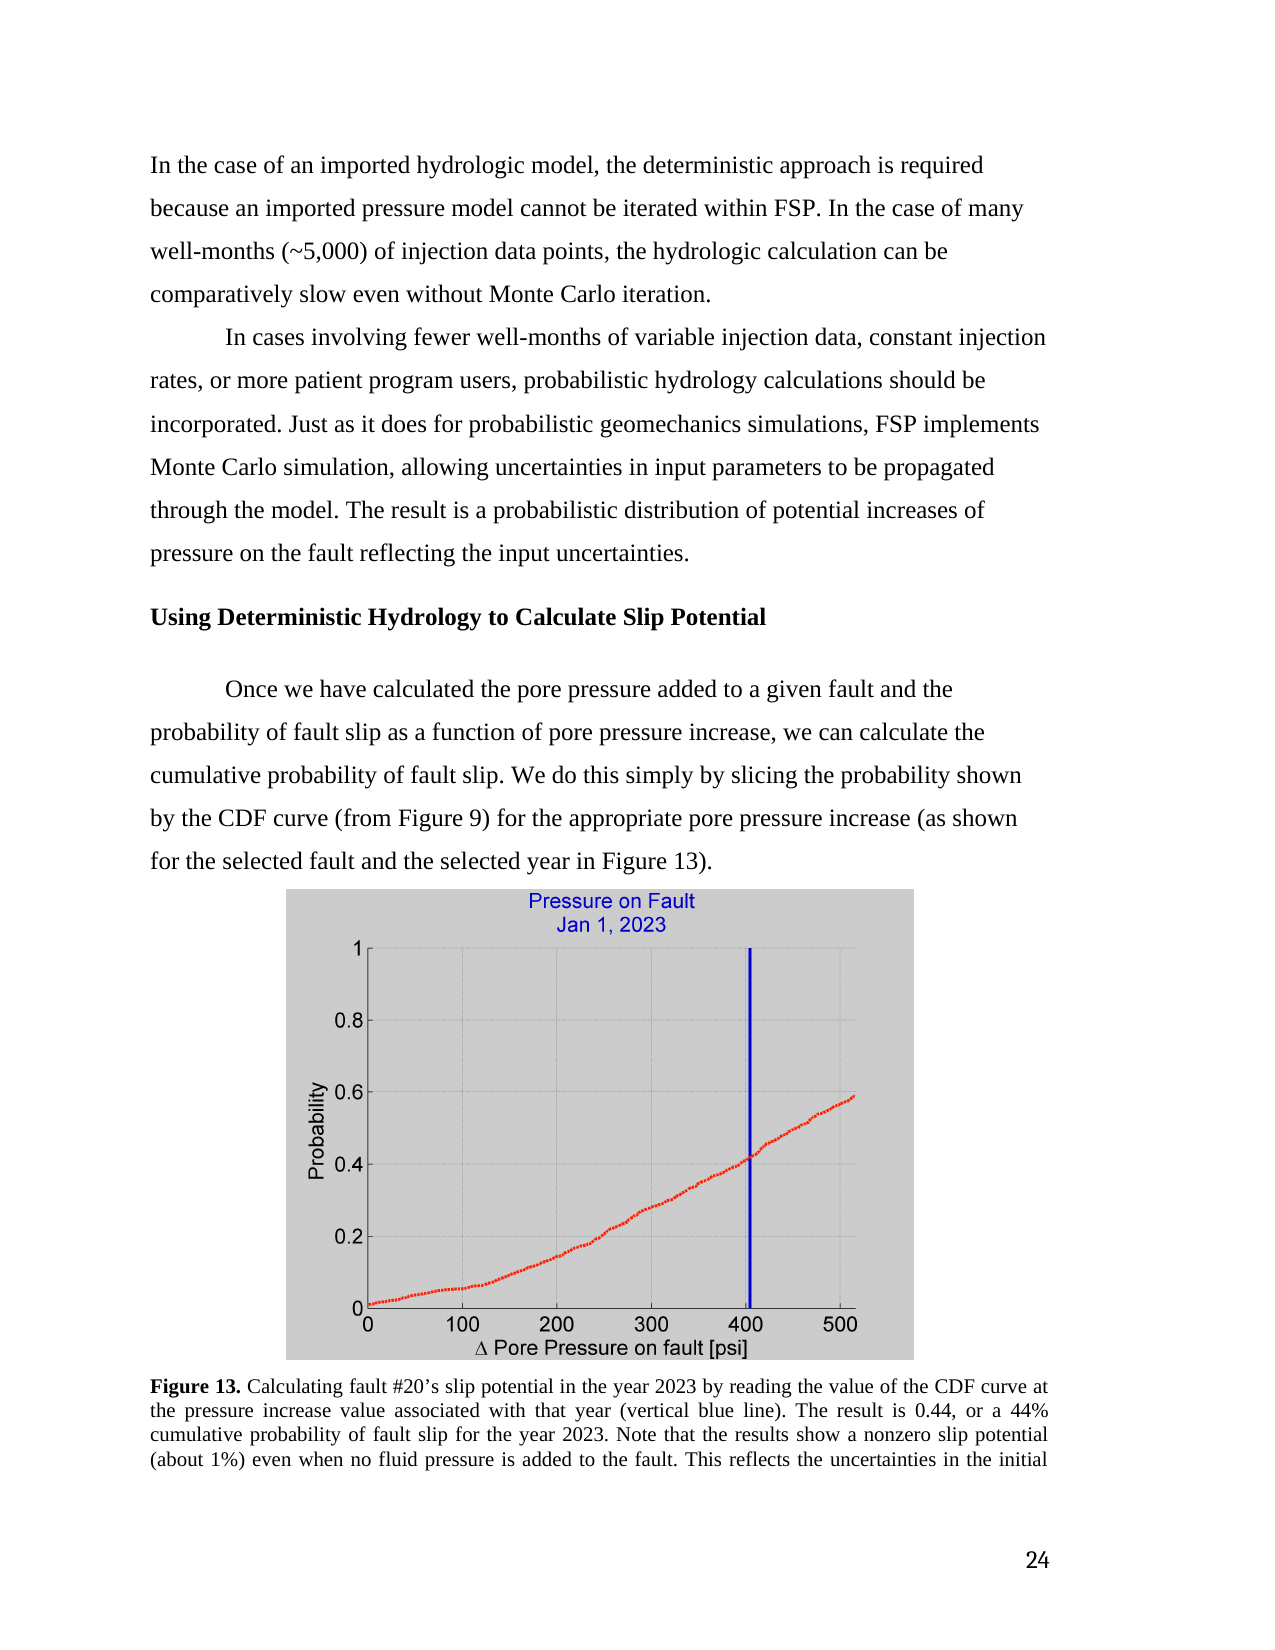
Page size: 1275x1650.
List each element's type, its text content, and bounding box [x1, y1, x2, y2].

picture [286, 889, 914, 1360]
text Once we have calculated the pore pressure added to a given fault and the probability of fault slip as a function of pore pressure increase, we can calculate the cumulative probability of fault slip. We do this simply by slicing the probability shown by the CDF curve (from Figure 9) for the appropriate pore pressure increase (as shown for the selected fault and the selected year in Figure 13). [150, 674, 1050, 875]
text In cases involving fewer well-months of variable injection data, constant injection rates, or more patient program users, probabilistic hydrology calculations should be incorporated. Just as it does for probabilistic geomechanics simulations, FSP implements Monte Carlo simulation, allowing uncertainties in input parameters to be propagated through the model. The result is a probabilistic distribution of potential increases of pressure on the fault reflecting the input uncertainties. [150, 322, 1050, 567]
subtitle Using Deterministic Hydrology to Calculate Slip Potential [150, 602, 1050, 631]
